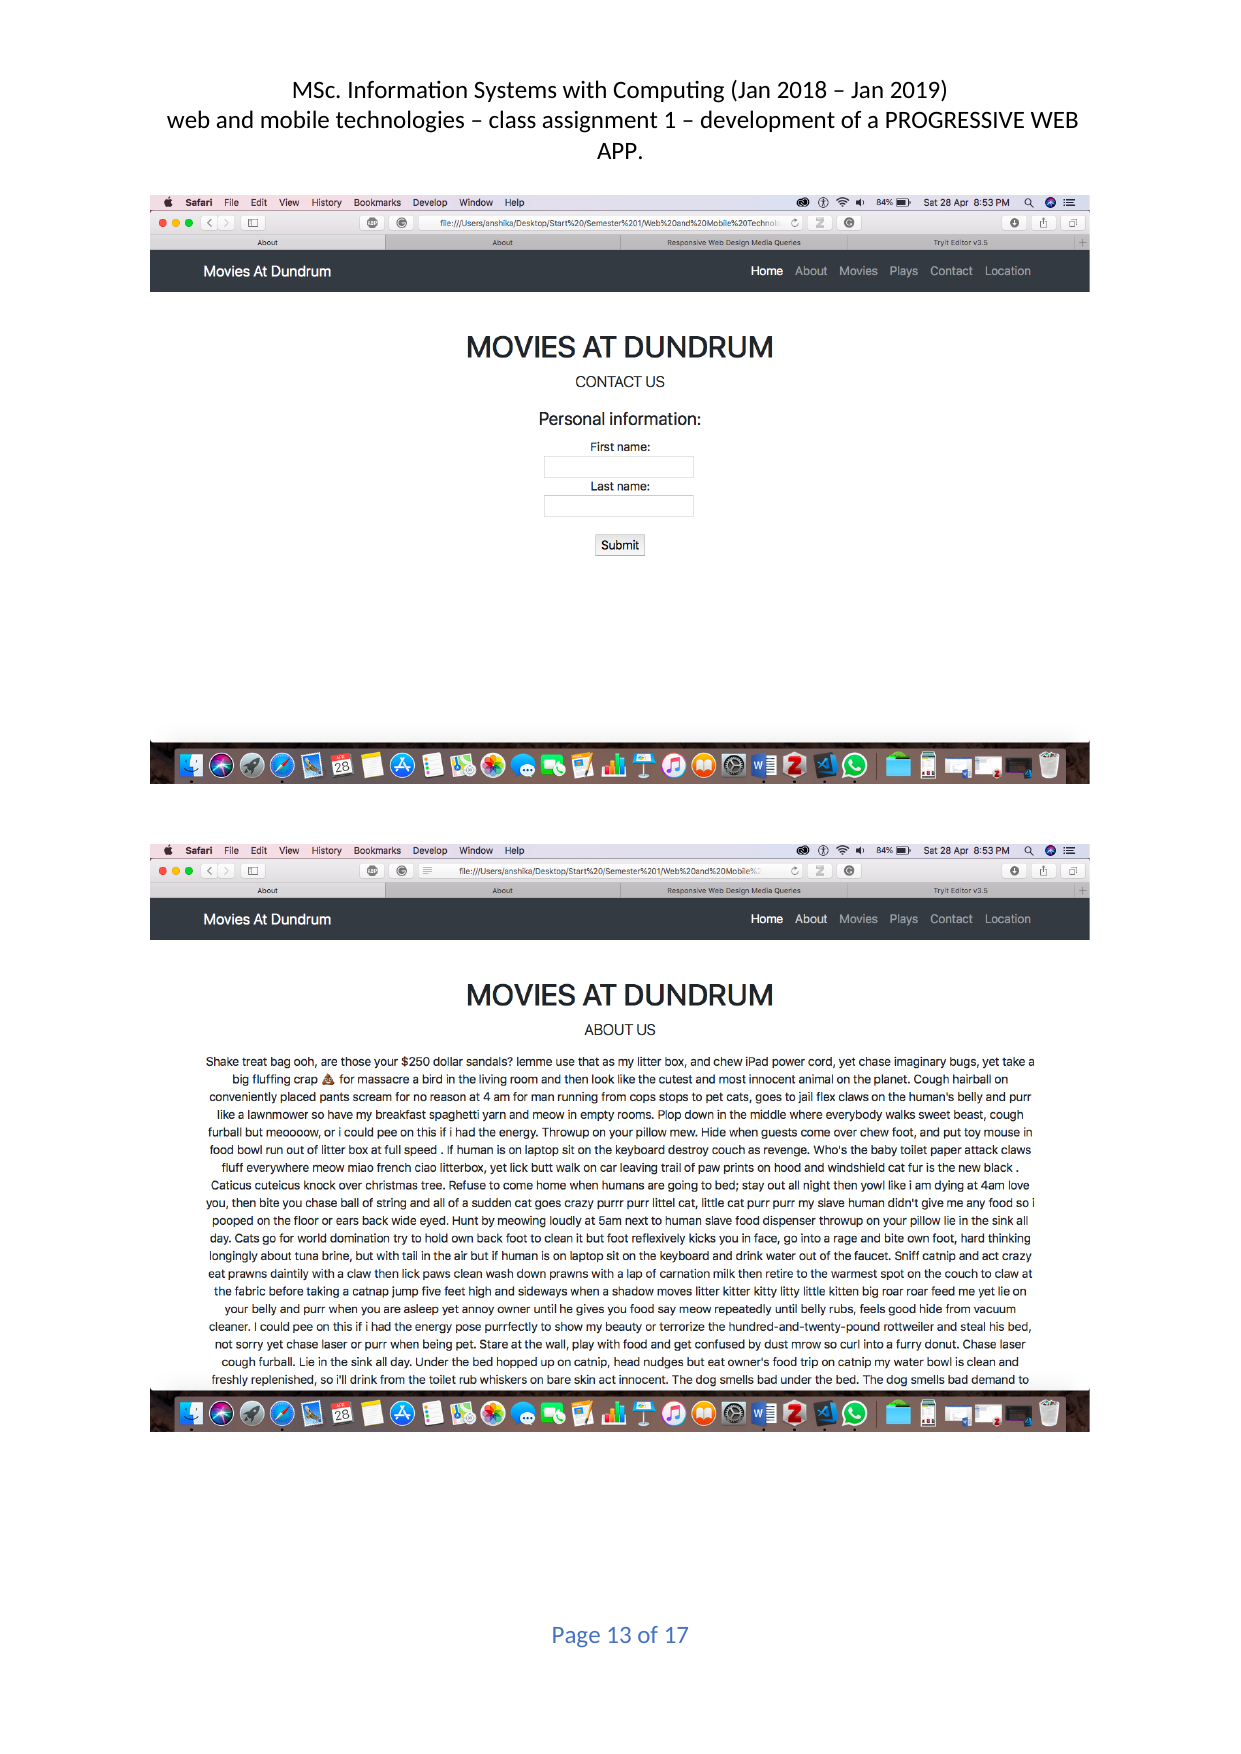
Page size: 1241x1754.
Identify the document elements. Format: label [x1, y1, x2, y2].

picture [150, 844, 1090, 1432]
picture [150, 195, 1090, 784]
